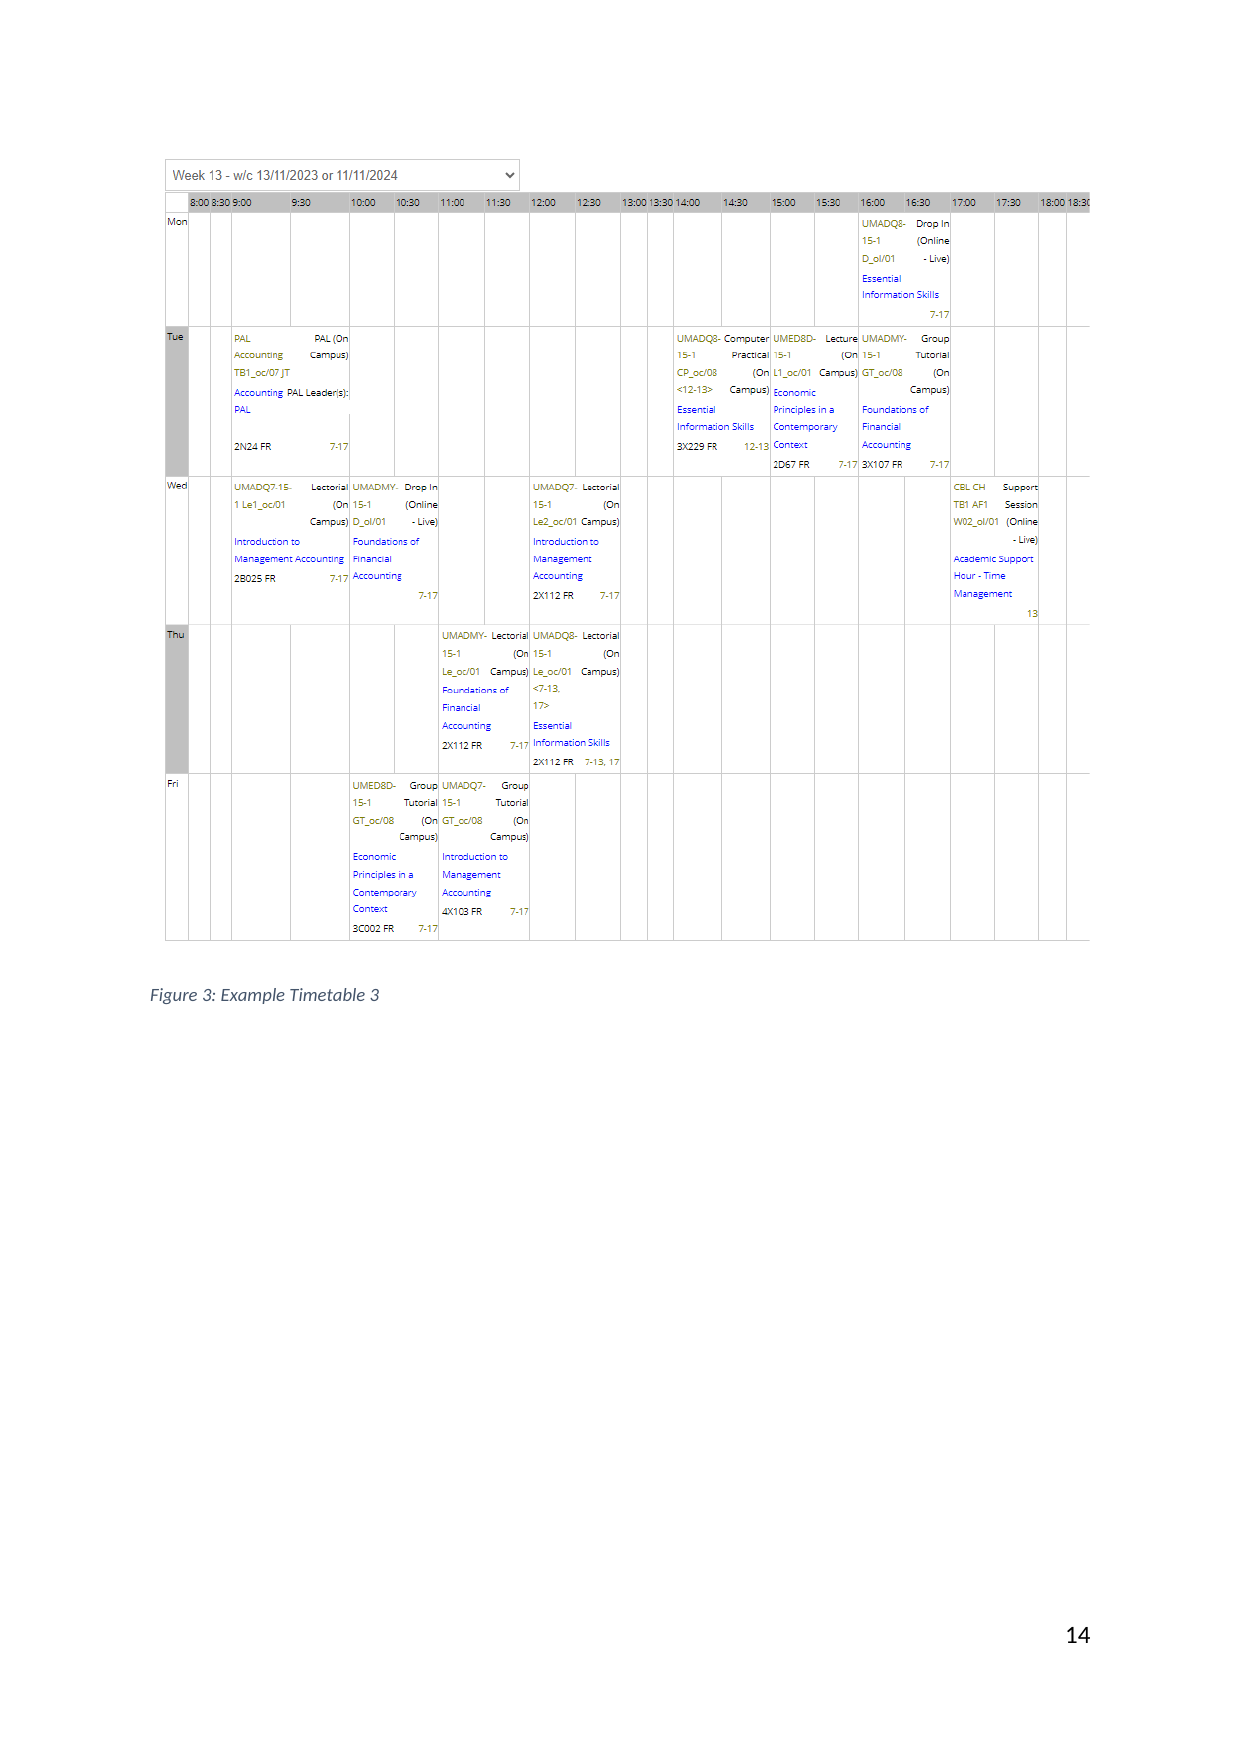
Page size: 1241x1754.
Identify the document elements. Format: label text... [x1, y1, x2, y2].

picture [150, 150, 1090, 965]
text Figure 3: Example Timetable 3 [150, 984, 1090, 1007]
